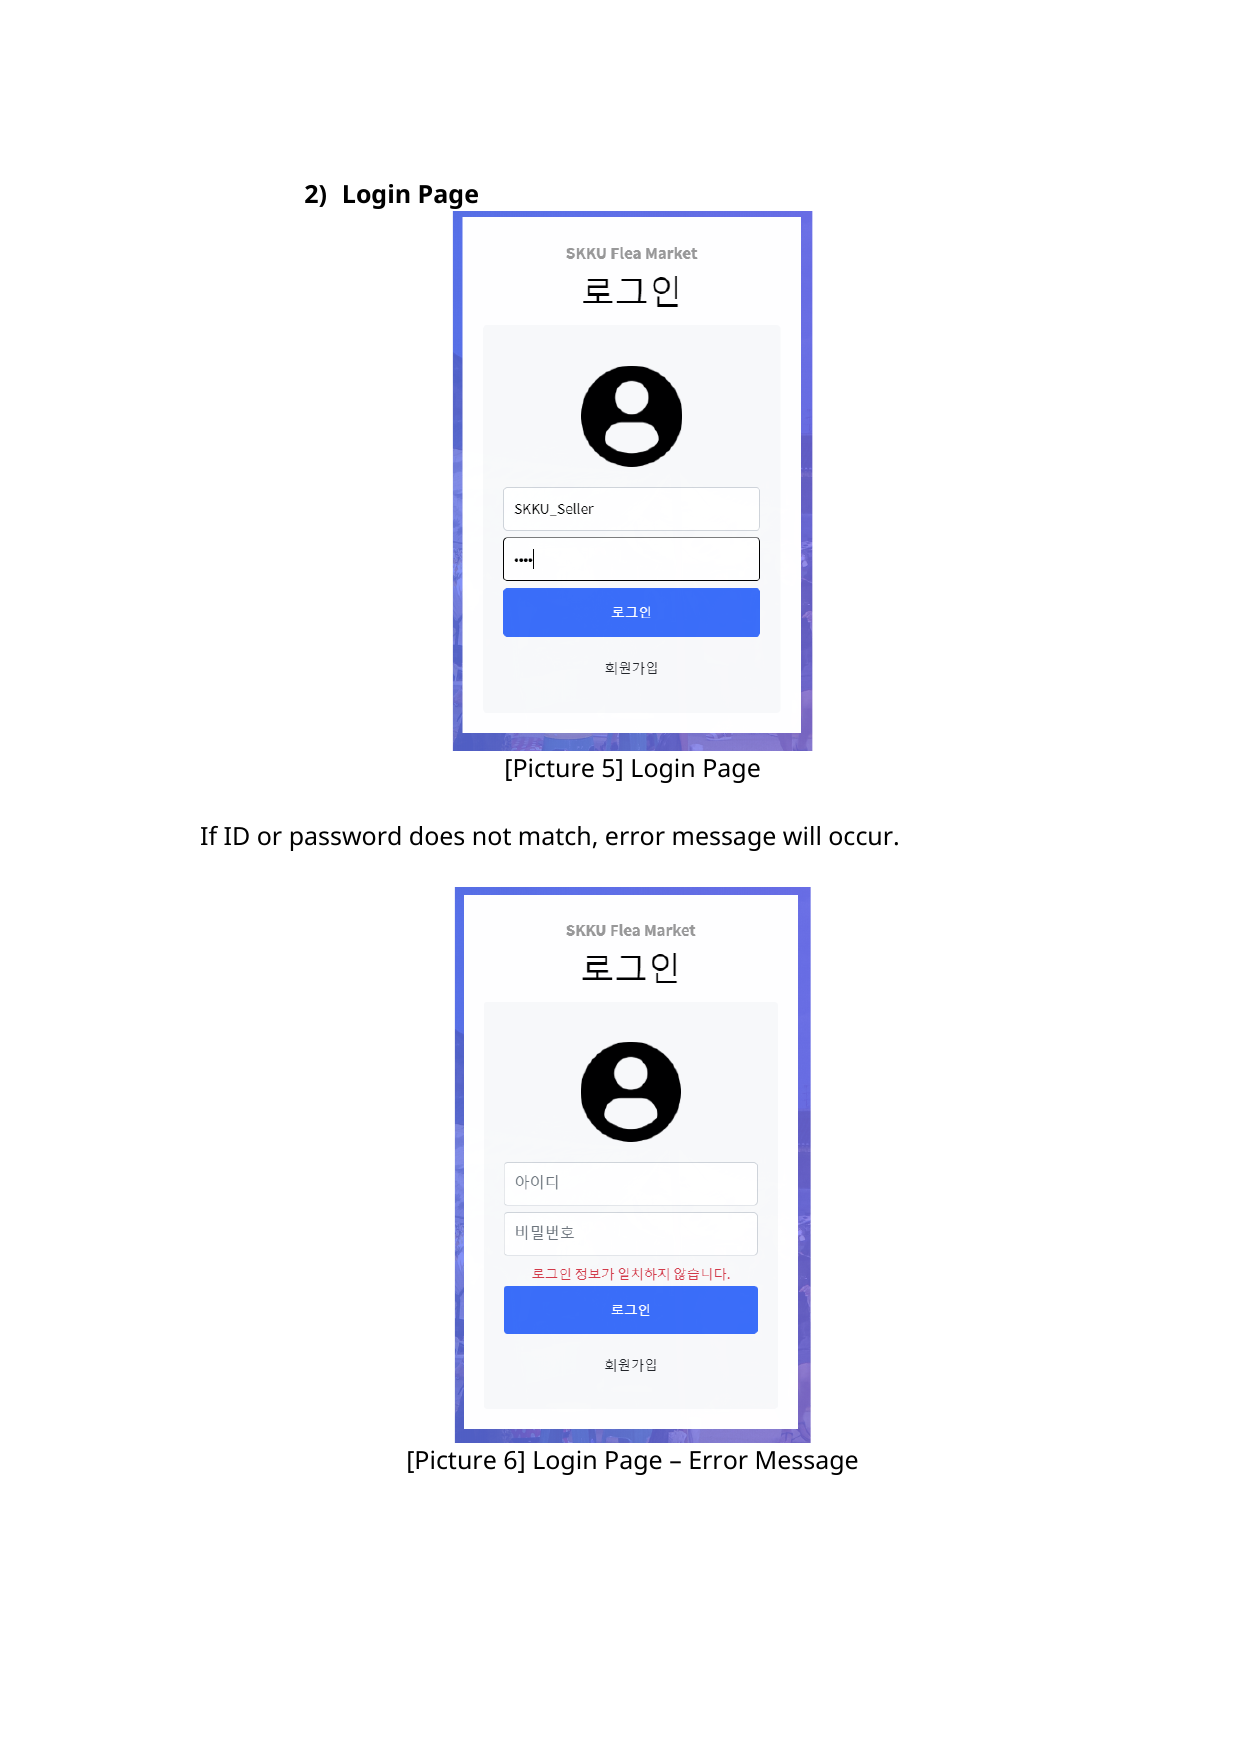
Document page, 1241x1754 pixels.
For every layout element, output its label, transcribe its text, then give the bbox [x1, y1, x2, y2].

picture [452, 211, 813, 751]
text [Picture 5] Login Page [150, 751, 1090, 785]
text If ID or password does not match, error message will occur. [150, 819, 1090, 853]
picture [454, 887, 811, 1443]
list Login Page [304, 177, 1090, 211]
text [Picture 6] Login Page – Error Message [150, 1443, 1090, 1477]
